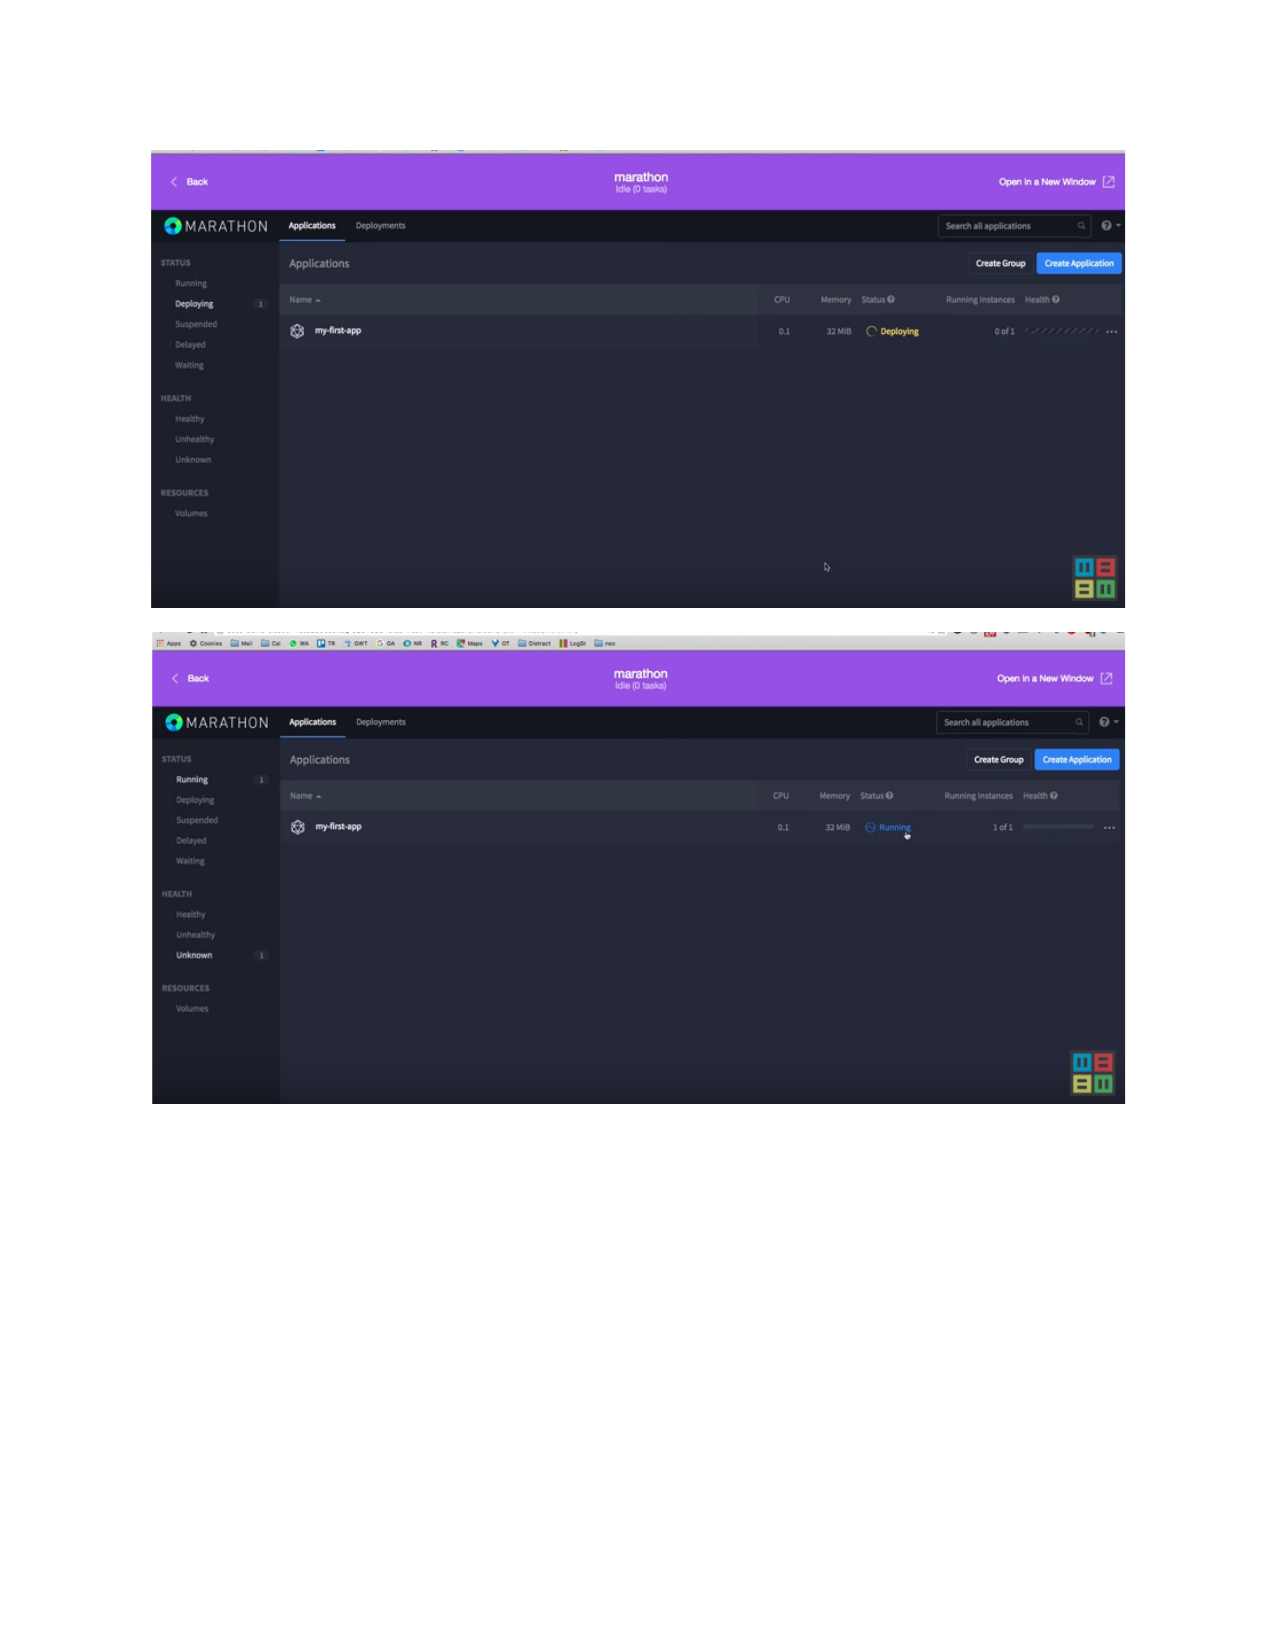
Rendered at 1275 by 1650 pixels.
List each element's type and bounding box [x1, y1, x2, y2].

picture [150, 150, 1125, 608]
picture [150, 632, 1125, 1104]
